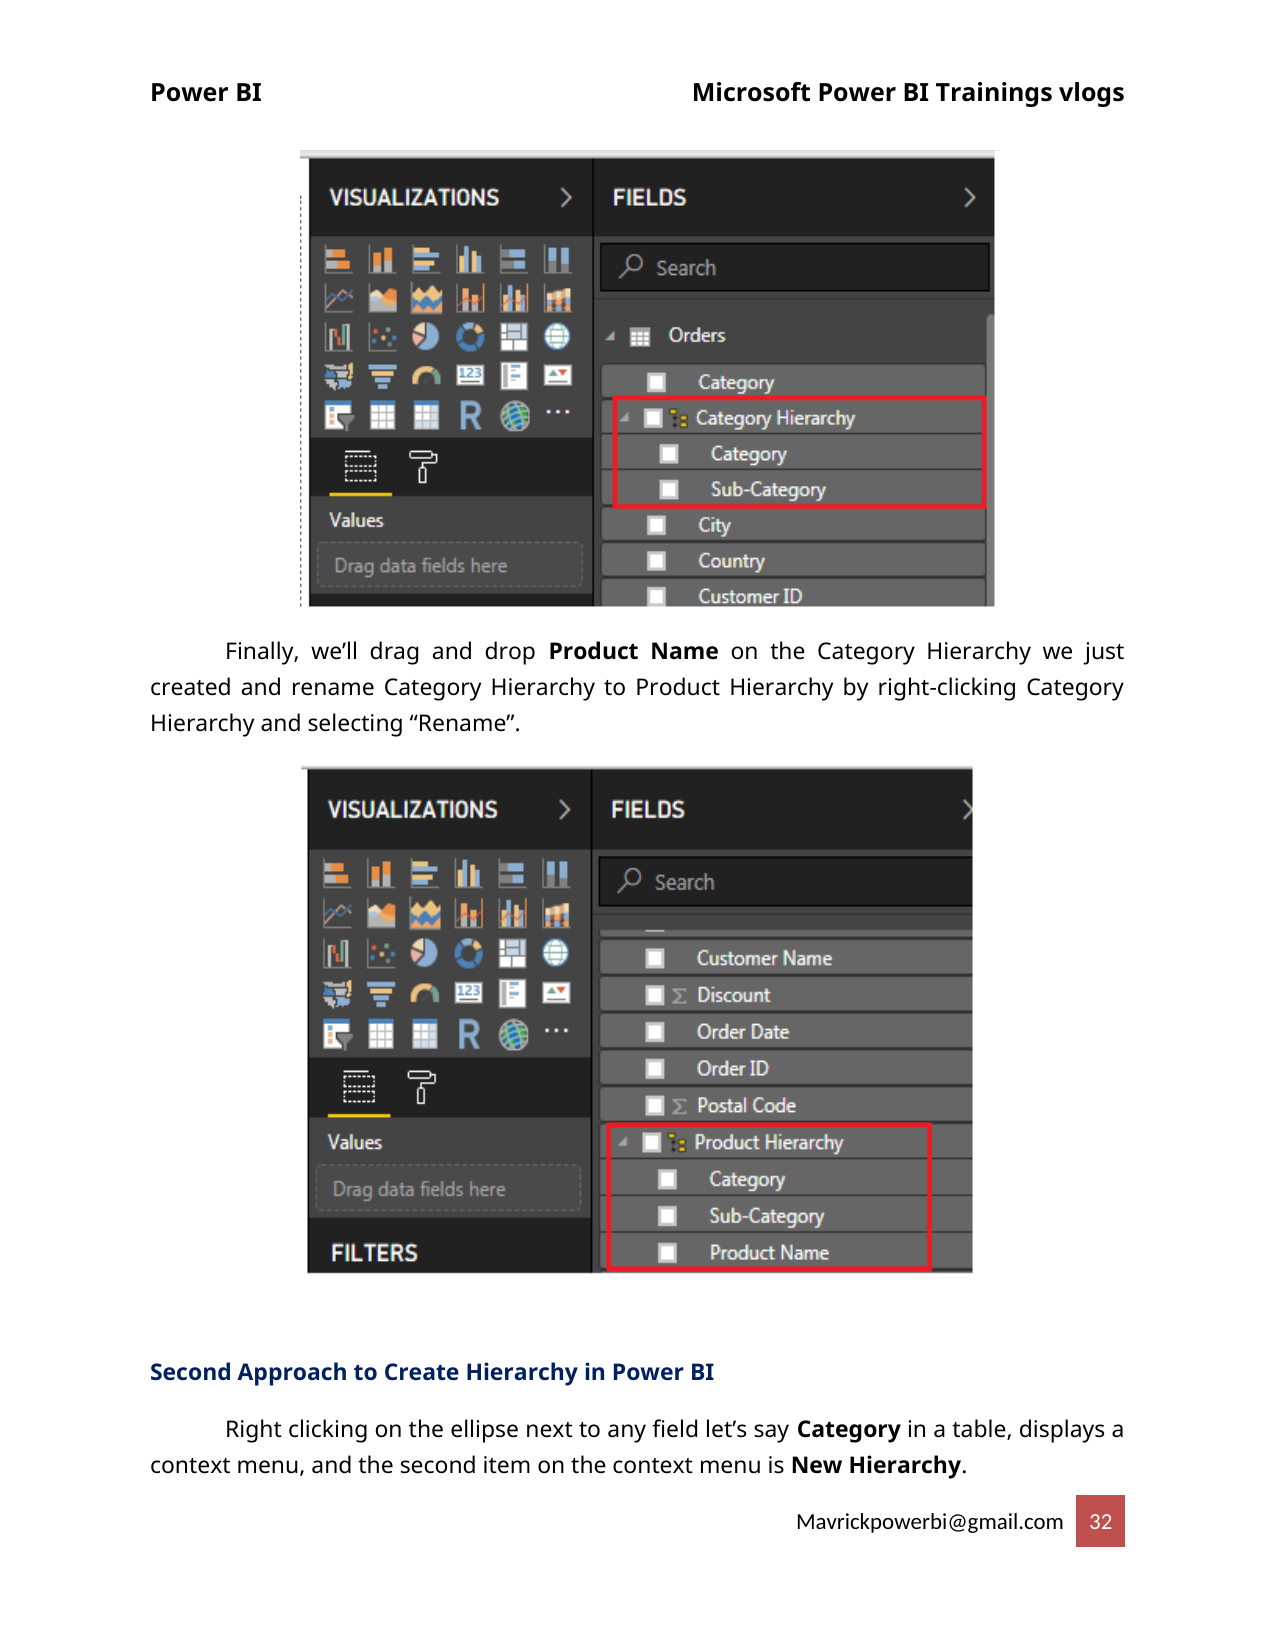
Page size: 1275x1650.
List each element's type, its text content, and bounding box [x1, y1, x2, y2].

text Finally, we’ll drag and drop Product Name on the Category Hierarchy we just created and rename Category Hierarchy to Product Hierarchy by right-clicking Category Hierarchy and selecting “Rename”. [150, 635, 1125, 738]
text Right clicking on the ellipse next to any field let’s say Category in a table, displays a context menu, and the second item on the context menu is New Hierarchy. [150, 1413, 1125, 1480]
picture [300, 150, 1001, 610]
picture [300, 763, 976, 1275]
text Second Approach to Create Hierarchy in Power BI [150, 1356, 1125, 1387]
